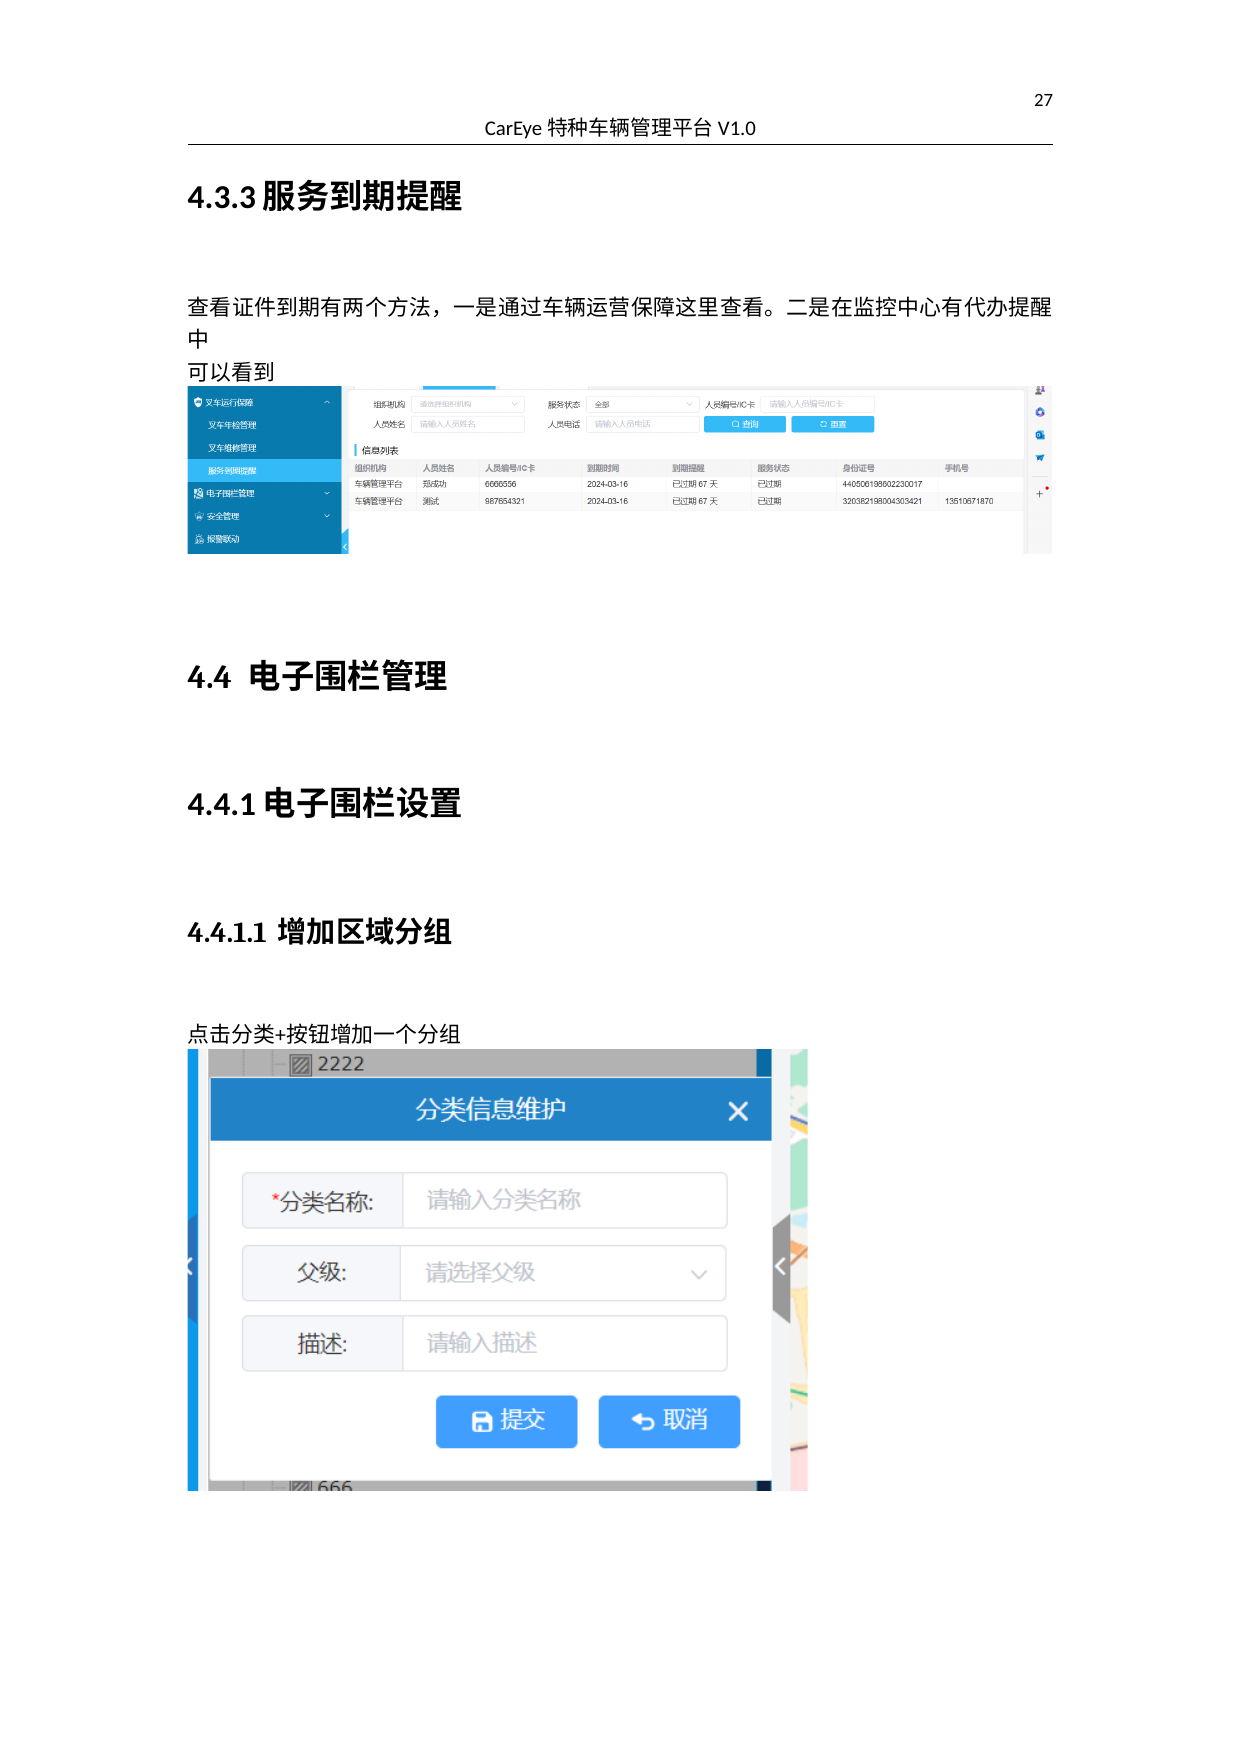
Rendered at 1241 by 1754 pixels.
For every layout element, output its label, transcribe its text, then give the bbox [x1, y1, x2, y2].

picture [187, 1049, 808, 1491]
text 可以看到 [187, 354, 1053, 387]
picture [195, 489, 203, 498]
picture [208, 536, 229, 542]
text 点击分类+按钮增加一个分组 [187, 1017, 1053, 1049]
picture [244, 400, 252, 405]
picture [233, 445, 246, 451]
picture [187, 386, 1052, 554]
subtitle 增加区域分组 [187, 898, 1053, 963]
picture [224, 491, 233, 497]
subtitle 电子围栏设置 [187, 768, 1053, 833]
picture [195, 398, 201, 406]
subtitle 电子围栏管理 [187, 641, 1053, 706]
text 查看证件到期有两个方法，一是通过车辆运营保障这里查看。二是在监控中心有代办提醒中 [187, 289, 1053, 354]
subtitle 服务到期提醒 [187, 162, 1053, 227]
